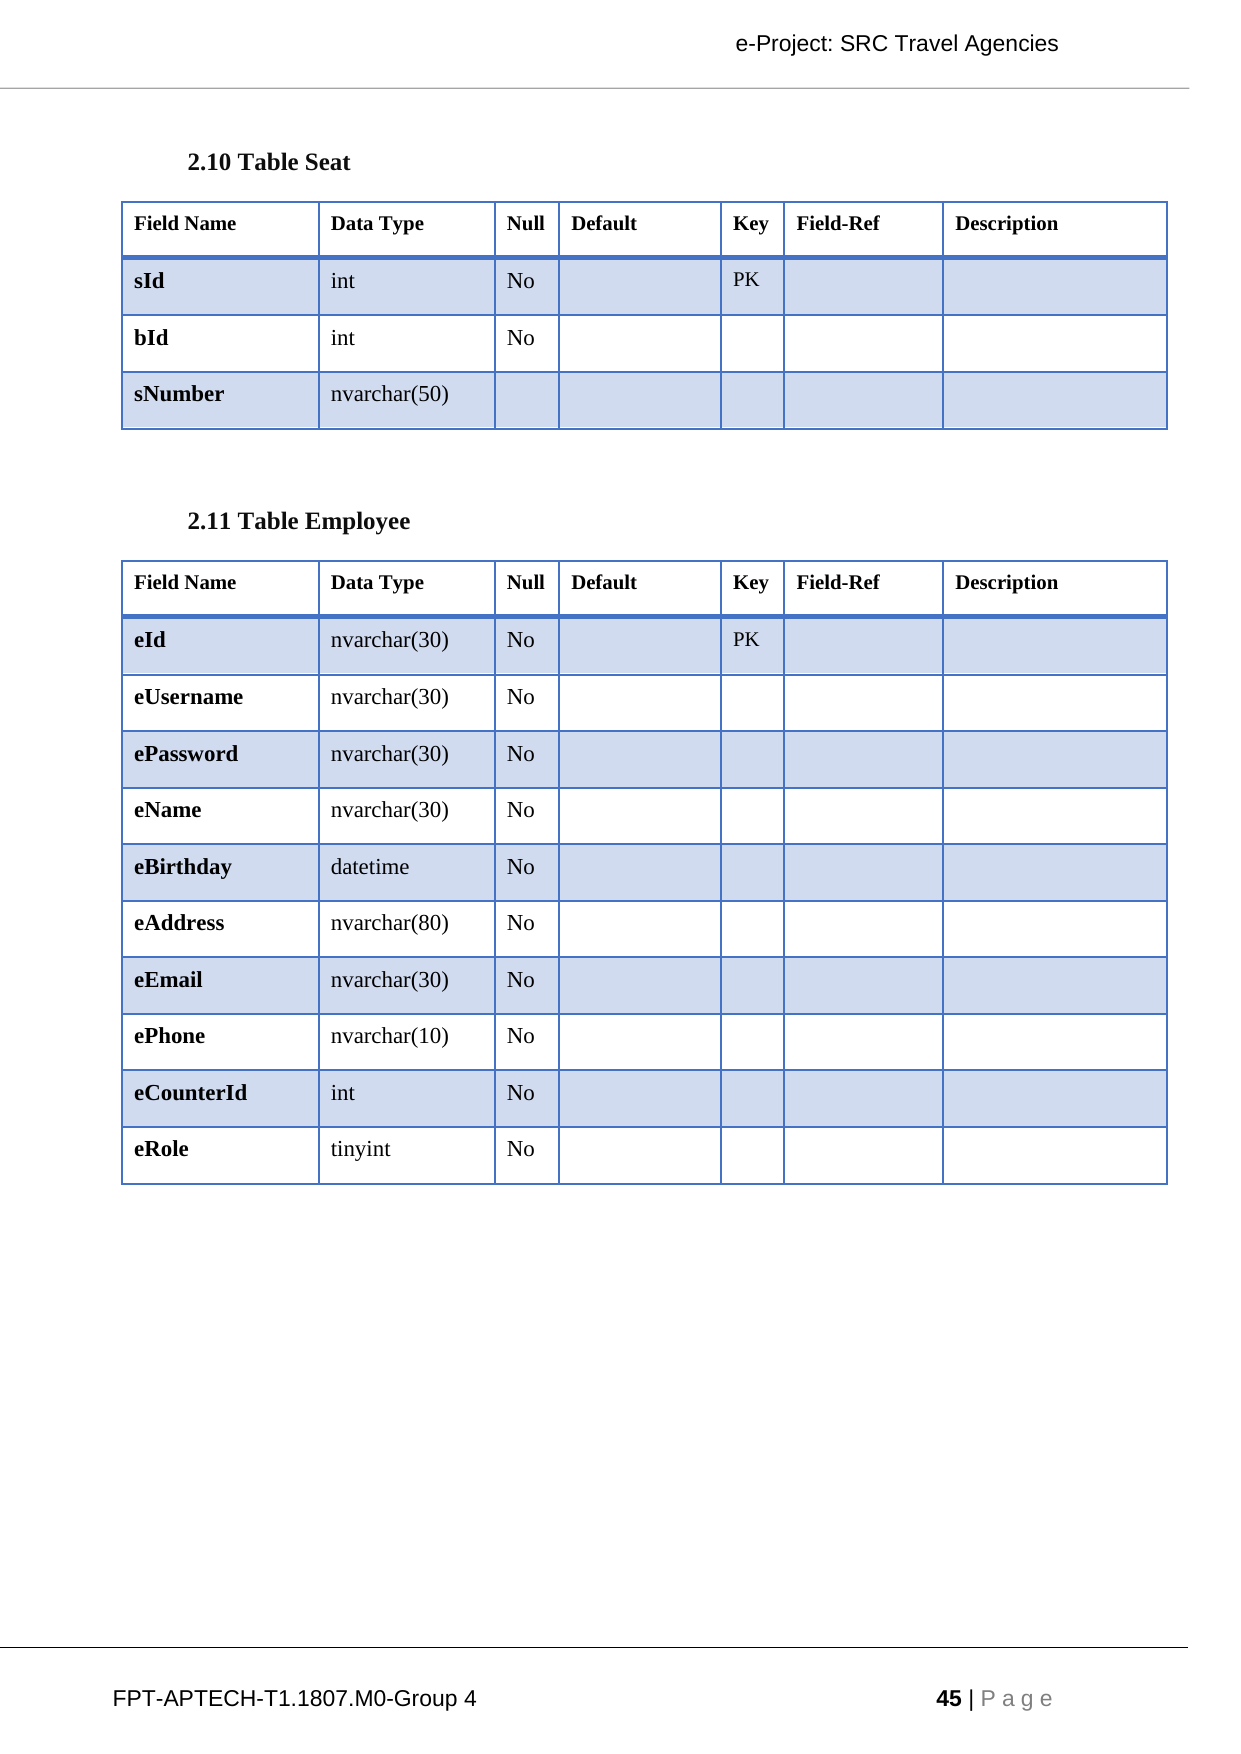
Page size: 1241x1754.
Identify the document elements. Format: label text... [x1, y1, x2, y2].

table_cell [944, 845, 1166, 900]
table_cell [944, 958, 1166, 1013]
table_cell [944, 316, 1166, 371]
table_cell No [496, 1128, 558, 1182]
table_cell [722, 373, 783, 427]
table_cell No [496, 845, 558, 900]
table_cell [560, 373, 720, 427]
table_cell int [320, 260, 494, 314]
table_header Description [944, 562, 1166, 614]
table_header Field-Ref [785, 562, 942, 614]
table_cell eId [123, 619, 318, 673]
table_cell [944, 619, 1166, 673]
list 2.10 Table Seat [187, 147, 1162, 176]
table_cell eEmail [123, 958, 318, 1013]
table_cell No [496, 1071, 558, 1126]
table_cell [944, 676, 1166, 730]
table_cell [560, 1071, 720, 1126]
table_cell No [496, 260, 558, 314]
table_cell No [496, 958, 558, 1013]
table_cell [560, 676, 720, 730]
table_cell No [496, 789, 558, 843]
table_cell nvarchar(80) [320, 902, 494, 956]
table_cell [722, 316, 783, 371]
table_cell [560, 845, 720, 900]
table_cell eRole [123, 1128, 318, 1182]
table_cell [722, 958, 783, 1013]
table_cell nvarchar(30) [320, 676, 494, 730]
table_cell tinyint [320, 1128, 494, 1182]
table_cell sNumber [123, 373, 318, 427]
table_cell [785, 789, 942, 843]
table_cell No [496, 316, 558, 371]
table_cell PK [722, 260, 783, 314]
table_cell [944, 1071, 1166, 1126]
table_cell [785, 845, 942, 900]
table_cell eBirthday [123, 845, 318, 900]
table_header Default [560, 203, 720, 255]
table_header Field Name [123, 562, 318, 614]
table_cell bId [123, 316, 318, 371]
table_header Key [722, 203, 783, 255]
table_cell int [320, 316, 494, 371]
table_cell [785, 1015, 942, 1069]
table_cell No [496, 676, 558, 730]
table_cell [785, 732, 942, 787]
table_cell [944, 260, 1166, 314]
table_cell nvarchar(30) [320, 789, 494, 843]
table_cell [496, 373, 558, 427]
table_cell eUsername [123, 676, 318, 730]
table_cell [785, 676, 942, 730]
table_cell [722, 676, 783, 730]
table_cell [785, 958, 942, 1013]
table_cell nvarchar(30) [320, 732, 494, 787]
table_header Data Type [320, 562, 494, 614]
table_cell [944, 902, 1166, 956]
table_cell [560, 1128, 720, 1182]
table_header Description [944, 203, 1166, 255]
table_cell nvarchar(10) [320, 1015, 494, 1069]
table_cell int [320, 1071, 494, 1126]
table_cell [944, 1128, 1166, 1182]
table_cell No [496, 902, 558, 956]
table_cell [944, 1015, 1166, 1069]
table_cell eAddress [123, 902, 318, 956]
table_cell [722, 1128, 783, 1182]
table_cell [560, 619, 720, 673]
table_cell [722, 845, 783, 900]
table_header Field-Ref [785, 203, 942, 255]
table_cell [785, 1071, 942, 1126]
table_cell No [496, 619, 558, 673]
table_cell datetime [320, 845, 494, 900]
table_cell nvarchar(30) [320, 619, 494, 673]
table_cell sId [123, 260, 318, 314]
table_cell [560, 902, 720, 956]
table_cell nvarchar(30) [320, 958, 494, 1013]
table_cell [560, 260, 720, 314]
table_cell [944, 789, 1166, 843]
table_cell [785, 619, 942, 673]
table_cell [722, 732, 783, 787]
list 2.11 Table Employee [187, 506, 1162, 535]
table_cell nvarchar(50) [320, 373, 494, 427]
table_cell [722, 902, 783, 956]
table_header Data Type [320, 203, 494, 255]
table_header Key [722, 562, 783, 614]
table_cell [560, 316, 720, 371]
table_header Null [496, 562, 558, 614]
table_cell ePhone [123, 1015, 318, 1069]
table_cell [785, 260, 942, 314]
table_cell No [496, 732, 558, 787]
table_cell [560, 789, 720, 843]
table_cell [785, 1128, 942, 1182]
table_cell ePassword [123, 732, 318, 787]
table_header Field Name [123, 203, 318, 255]
table_cell [944, 732, 1166, 787]
table_cell [722, 789, 783, 843]
table_cell [560, 732, 720, 787]
table_header Null [496, 203, 558, 255]
table_cell [722, 1071, 783, 1126]
table_cell No [496, 1015, 558, 1069]
table_cell eCounterId [123, 1071, 318, 1126]
table_cell [722, 1015, 783, 1069]
table_cell eName [123, 789, 318, 843]
table_cell [560, 958, 720, 1013]
table_cell [944, 373, 1166, 427]
table_cell PK [722, 619, 783, 673]
table_header Default [560, 562, 720, 614]
table_cell [785, 316, 942, 371]
table_cell [560, 1015, 720, 1069]
table_cell [785, 902, 942, 956]
table_cell [785, 373, 942, 427]
